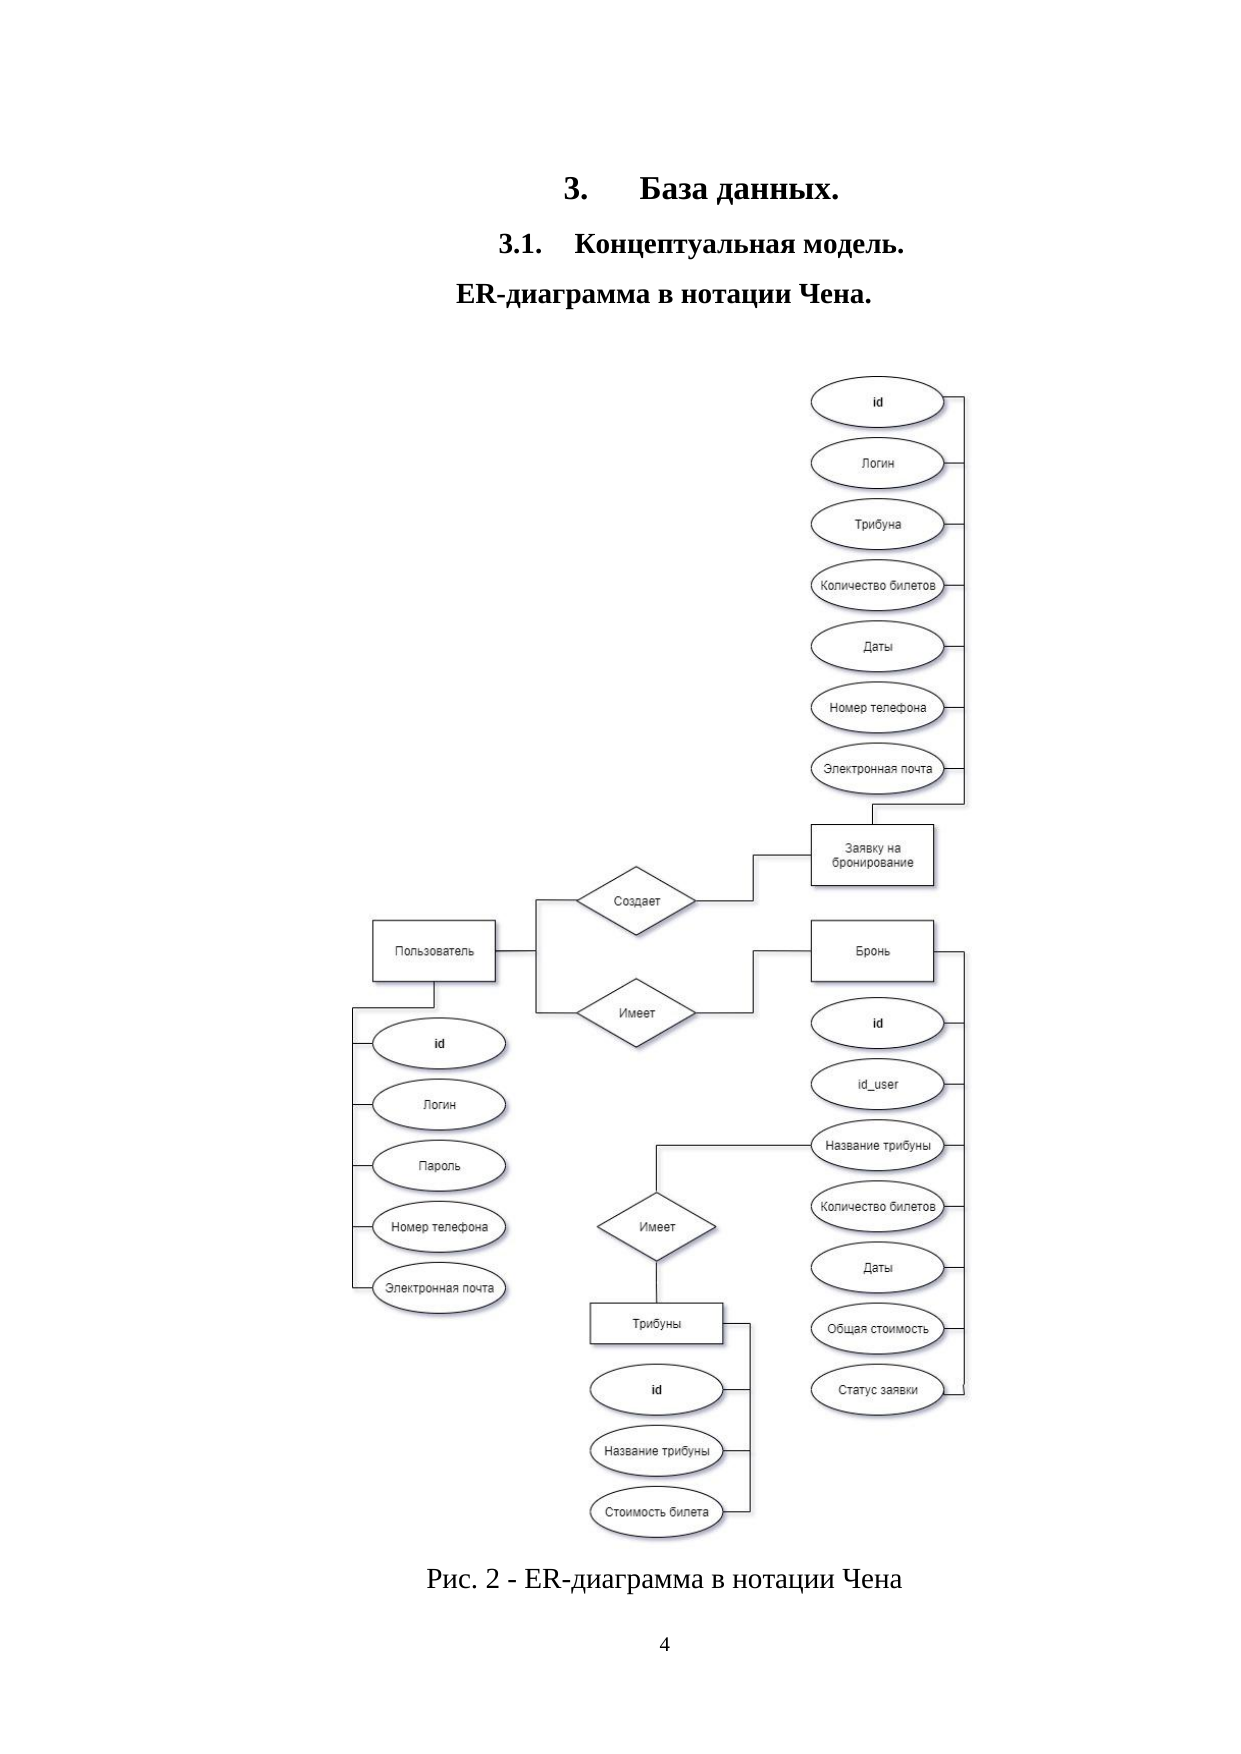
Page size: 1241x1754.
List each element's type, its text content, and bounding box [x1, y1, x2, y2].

list Концептуальная модель. [251, 226, 1152, 259]
text Рис. 2 - ER-диаграмма в нотации Чена [177, 1561, 1152, 1594]
list База данных. [251, 168, 1152, 207]
picture [352, 376, 977, 1549]
text ER-диаграмма в нотации Чена. [176, 276, 1152, 310]
